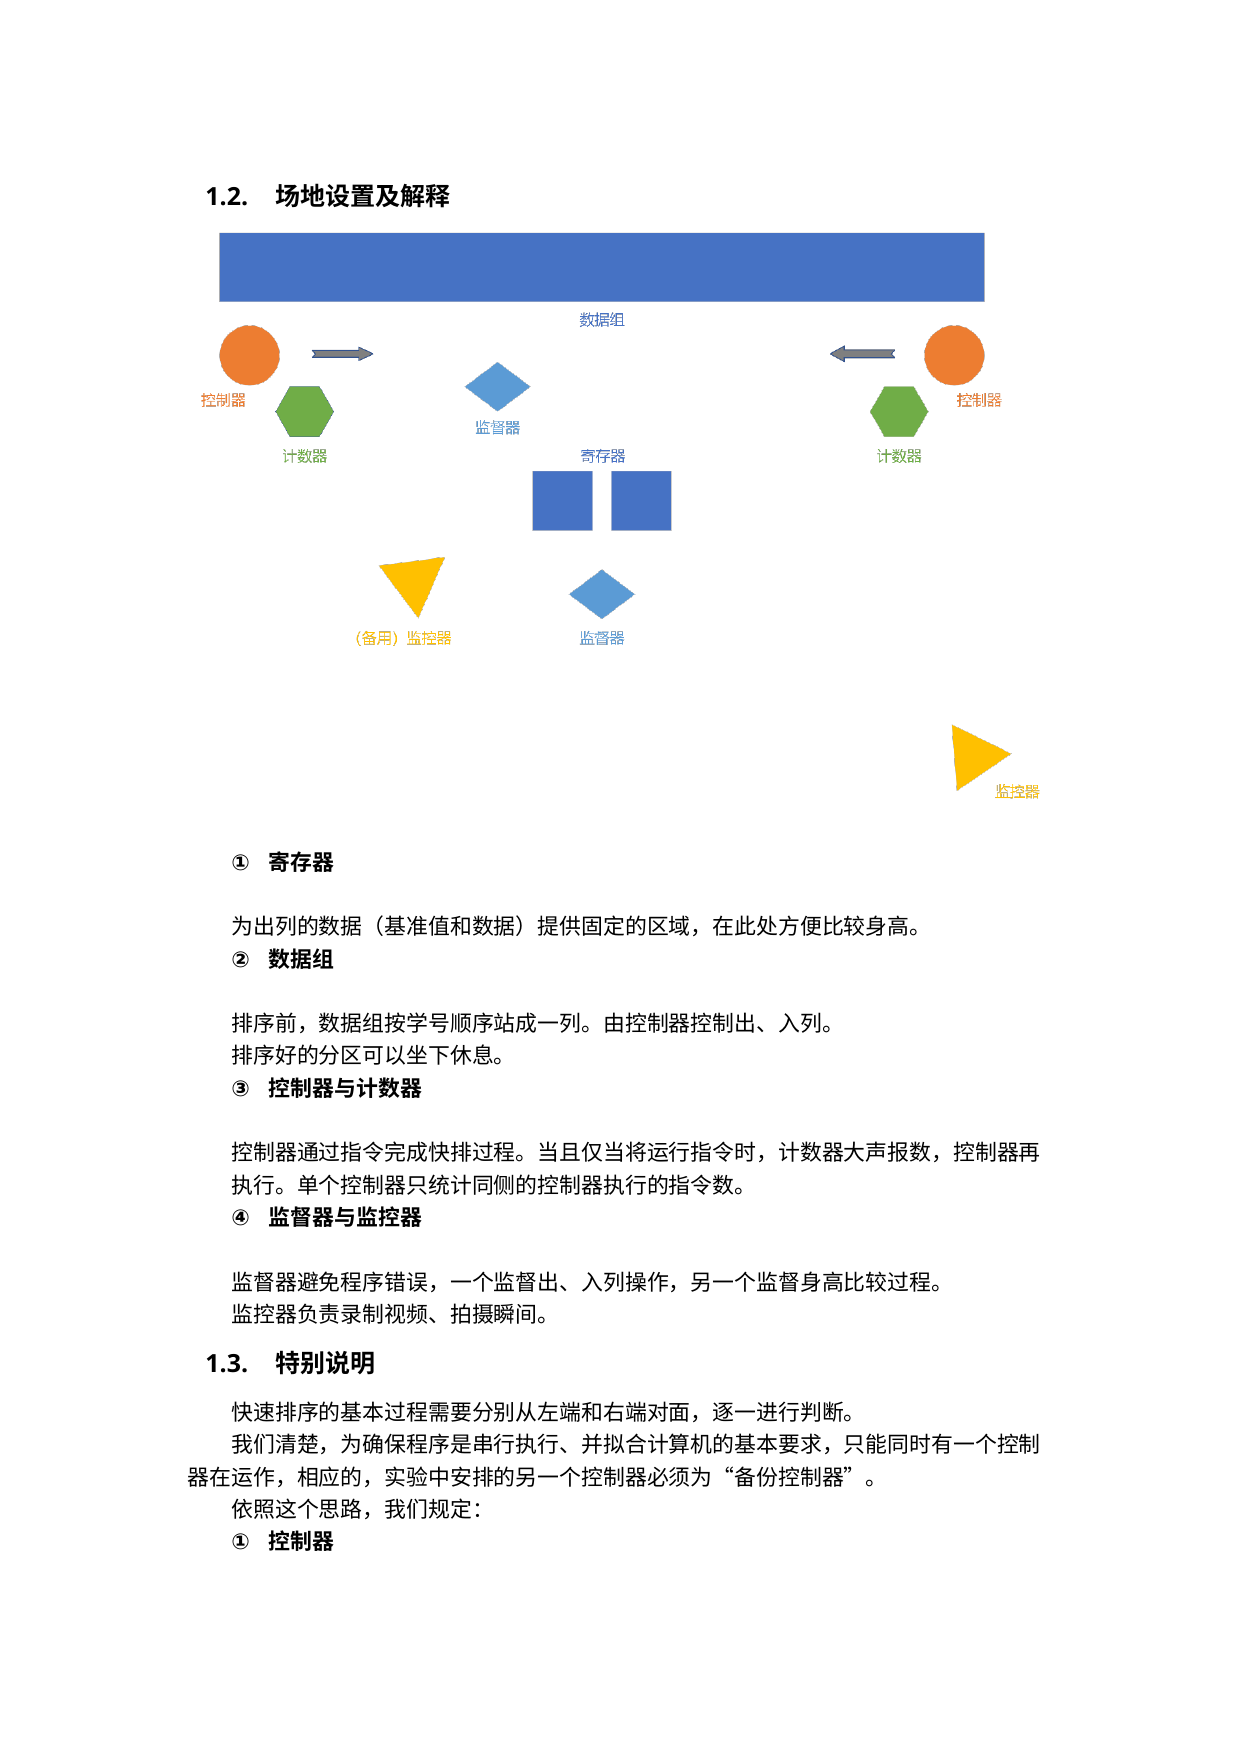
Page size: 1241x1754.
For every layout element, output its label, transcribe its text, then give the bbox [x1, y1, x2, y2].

text 依照这个思路，我们规定： [187, 1492, 1053, 1524]
text 监督器避免程序错误，一个监督出、入列操作，另一个监督身高比较过程。 [231, 1264, 1053, 1297]
picture [187, 227, 1053, 814]
text 排序好的分区可以坐下休息。 [231, 1038, 1053, 1071]
text 数据组 [231, 941, 1053, 974]
list 控制器 [231, 1524, 1053, 1557]
text 控制器通过指令完成快排过程。当且仅当将运行指令时，计数器大声报数，控制器再执行。单个控制器只统计同侧的控制器执行的指令数。 [231, 1135, 1053, 1200]
text 监控器负责录制视频、拍摄瞬间。 [231, 1297, 1053, 1329]
text 我们清楚，为确保程序是串行执行、并拟合计算机的基本要求，只能同时有一个控制器在运作，相应的，实验中安排的另一个控制器必须为“备份控制器”。 [187, 1427, 1053, 1492]
text 场地设置及解释 [205, 162, 1053, 227]
text 快速排序的基本过程需要分别从左端和右端对面，逐一进行判断。 [187, 1394, 1053, 1427]
text 寄存器 [231, 844, 1053, 877]
text 特别说明 [205, 1329, 1053, 1394]
text 控制器与计数器 [231, 1071, 1053, 1103]
text 监督器与监控器 [231, 1200, 1053, 1232]
text 为出列的数据（基准值和数据）提供固定的区域，在此处方便比较身高。 [187, 909, 1053, 941]
text 排序前，数据组按学号顺序站成一列。由控制器控制出、入列。 [231, 1006, 1053, 1038]
